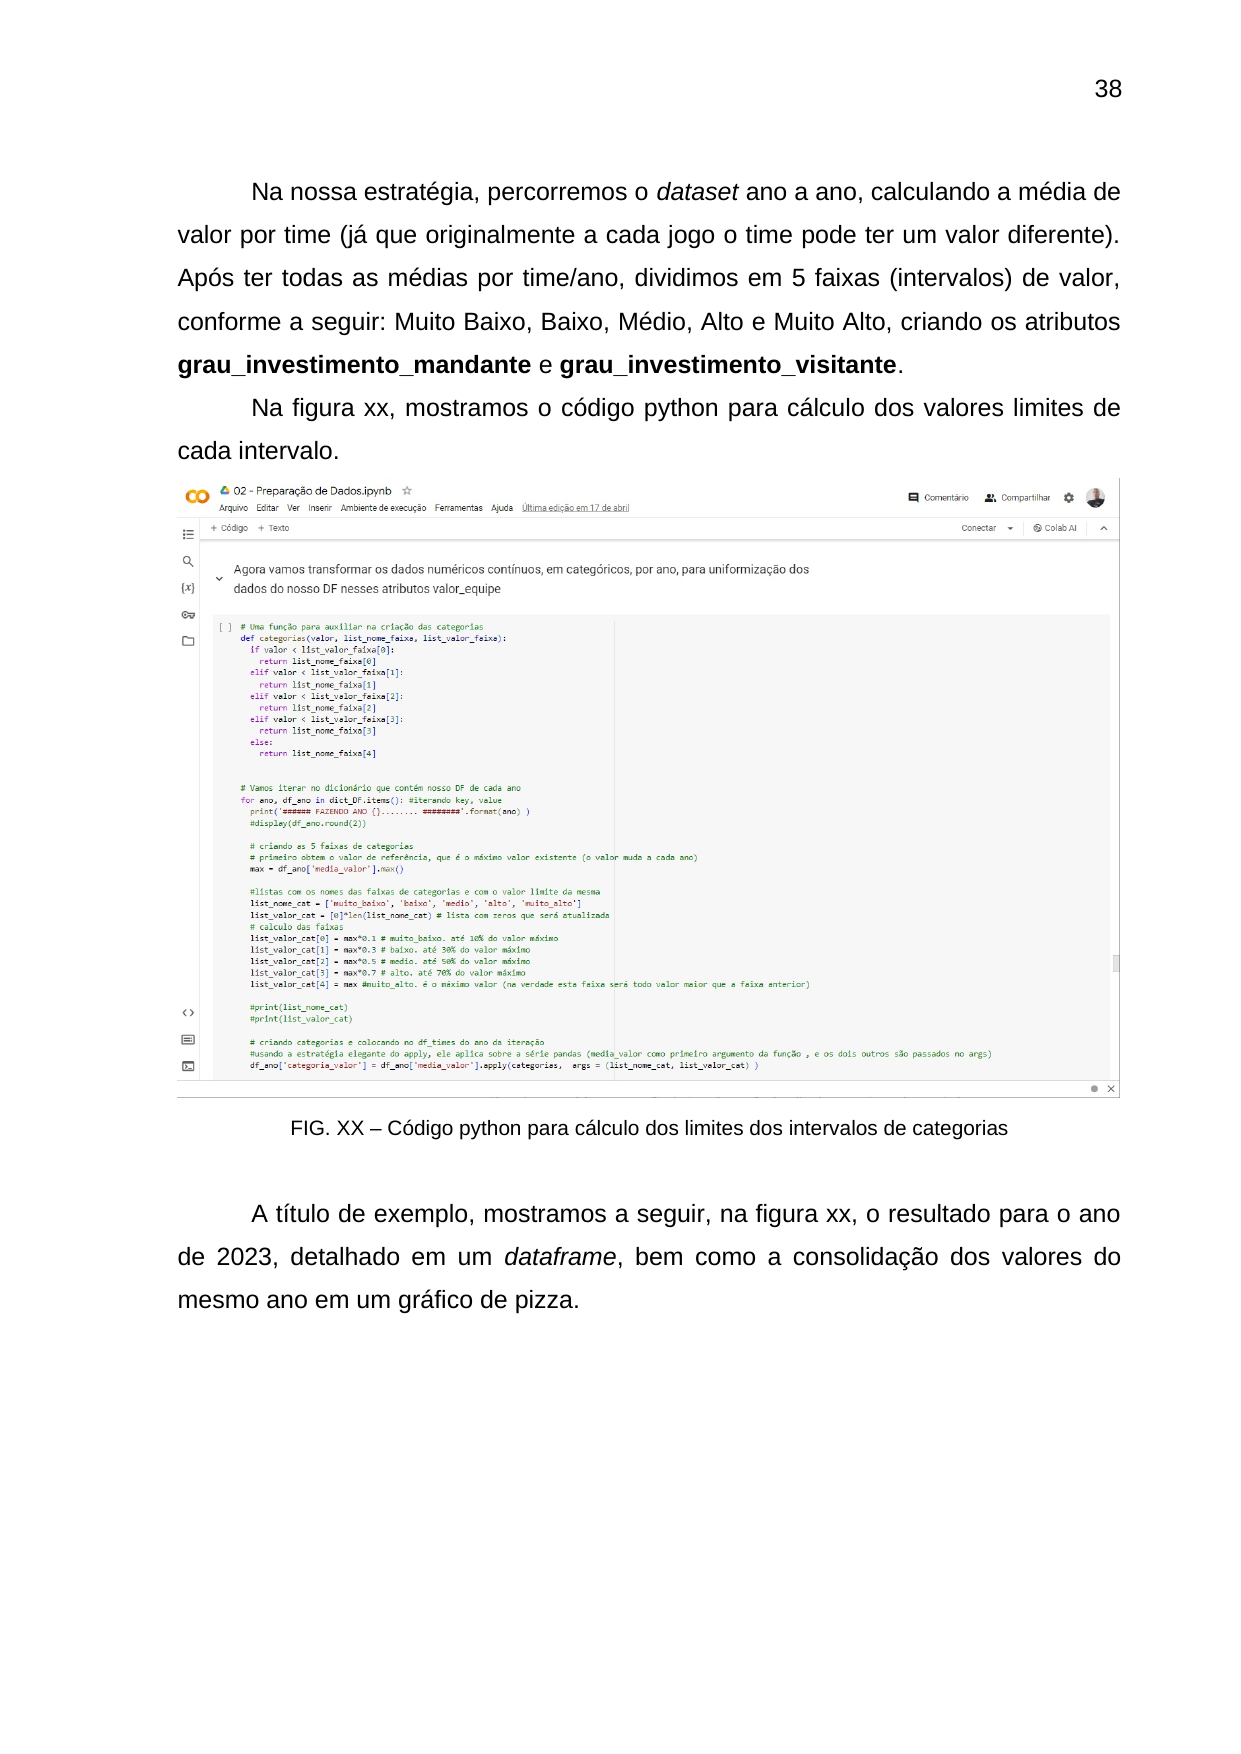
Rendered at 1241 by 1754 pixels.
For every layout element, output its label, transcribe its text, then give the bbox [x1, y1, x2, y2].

picture [177, 478, 1120, 1098]
text Na nossa estratégia, percorremos o dataset ano a ano, calculando a média de valor por time (já que originalmente a cada jogo o time pode ter um valor diferente). Após ter todas as médias por time/ano, dividimos em 5 faixas (intervalos) de valor, conforme a seguir: Muito Baixo, Baixo, Médio, Alto e Muito Alto, criando os atributos grau_investimento_mandante e grau_investimento_visitante. [177, 177, 1122, 378]
text A título de exemplo, mostramos a seguir, na figura xx, o resultado para o ano de 2023, detalhado em um dataframe, bem como a consolidação dos valores do mesmo ano em um gráfico de pizza. [177, 1198, 1122, 1313]
text Na figura xx, mostramos o código python para cálculo dos valores limites de cada intervalo. [177, 393, 1122, 465]
text FIG. XX – Código python para cálculo dos limites dos intervalos de categorias [177, 1112, 1122, 1141]
